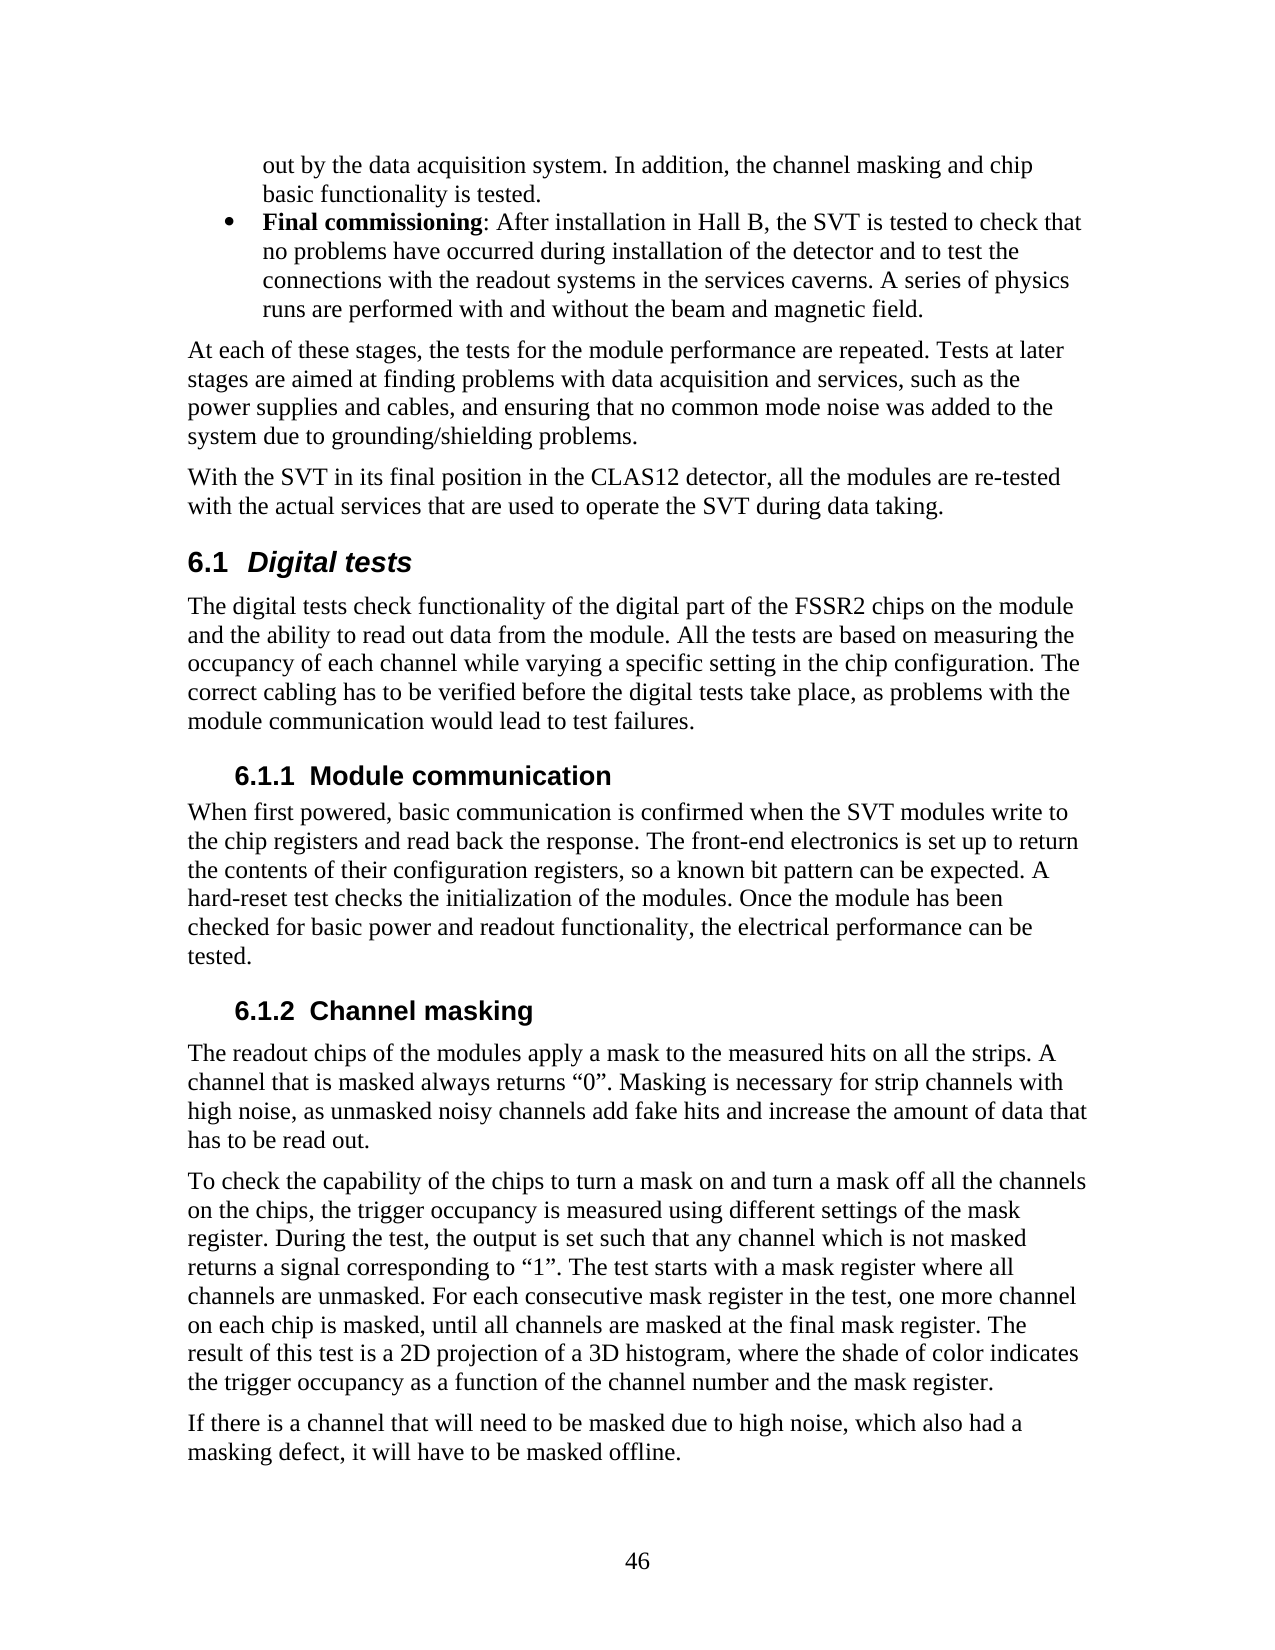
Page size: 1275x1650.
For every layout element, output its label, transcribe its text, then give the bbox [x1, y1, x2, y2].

text If there is a channel that will need to be masked due to high noise, which also had a masking defect, it will have to be masked offline. [187, 1408, 1087, 1466]
text To check the capability of the chips to turn a mask on and turn a mask off all the channels on the chips, the trigger occupancy is measured using different settings of the mask register. During the test, the output is set such that any channel which is not masked returns a signal corresponding to “1”. The test starts with a mask register where all channels are unmasked. For each consecutive mask register in the test, one more channel on each chip is masked, until all channels are masked at the final mask register. The result of this test is a 2D projection of a 3D histogram, where the shade of color indicates the trigger occupancy as a function of the channel number and the mask register. [187, 1166, 1087, 1396]
subtitle Channel masking [234, 995, 1087, 1026]
subtitle Module communication [234, 760, 1087, 791]
text The readout chips of the modules apply a mask to the measured hits on all the strips. A channel that is masked always returns “0”. Masking is necessary for strip channels with high noise, as unmasked noisy channels add fake hits and increase the amount of data that has to be read out. [187, 1038, 1087, 1153]
text When first powered, basic communication is confirmed when the SVT modules write to the chip registers and read back the response. The front-end electronics is set up to return the contents of their configuration registers, so a known bit pattern can be expected. A hard-reset test checks the initialization of the modules. Once the module has been checked for basic power and readout functionality, the electrical performance can be tested. [187, 797, 1087, 970]
text At each of these stages, the tests for the module performance are repeated. Tests at later stages are aimed at finding problems with data acquisition and services, such as the power supplies and cables, and ensuring that no common mode noise was added to the system due to grounding/shielding problems. [187, 335, 1087, 450]
text With the SVT in its final position in the CLAS12 detector, all the modules are re-tested with the actual services that are used to operate the SVT during data taking. [187, 462, 1087, 520]
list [225, 150, 1087, 207]
text The digital tests check functionality of the digital part of the FSSR2 chips on the module and the ability to read out data from the module. All the tests are based on measuring the occupancy of each channel while varying a specific setting in the chip configuration. The correct cabling has to be verified before the digital tests take place, as problems with the module communication would lead to test failures. [187, 591, 1087, 735]
subtitle Digital tests [187, 545, 1087, 578]
list Final commissioning: After installation in Hall B, the SVT is tested to check that no problems have occurred during installation of the detector and to test the connections with the readout systems in the services caverns. A series of physics runs are performed with and without the beam and magnetic field. [225, 207, 1087, 322]
